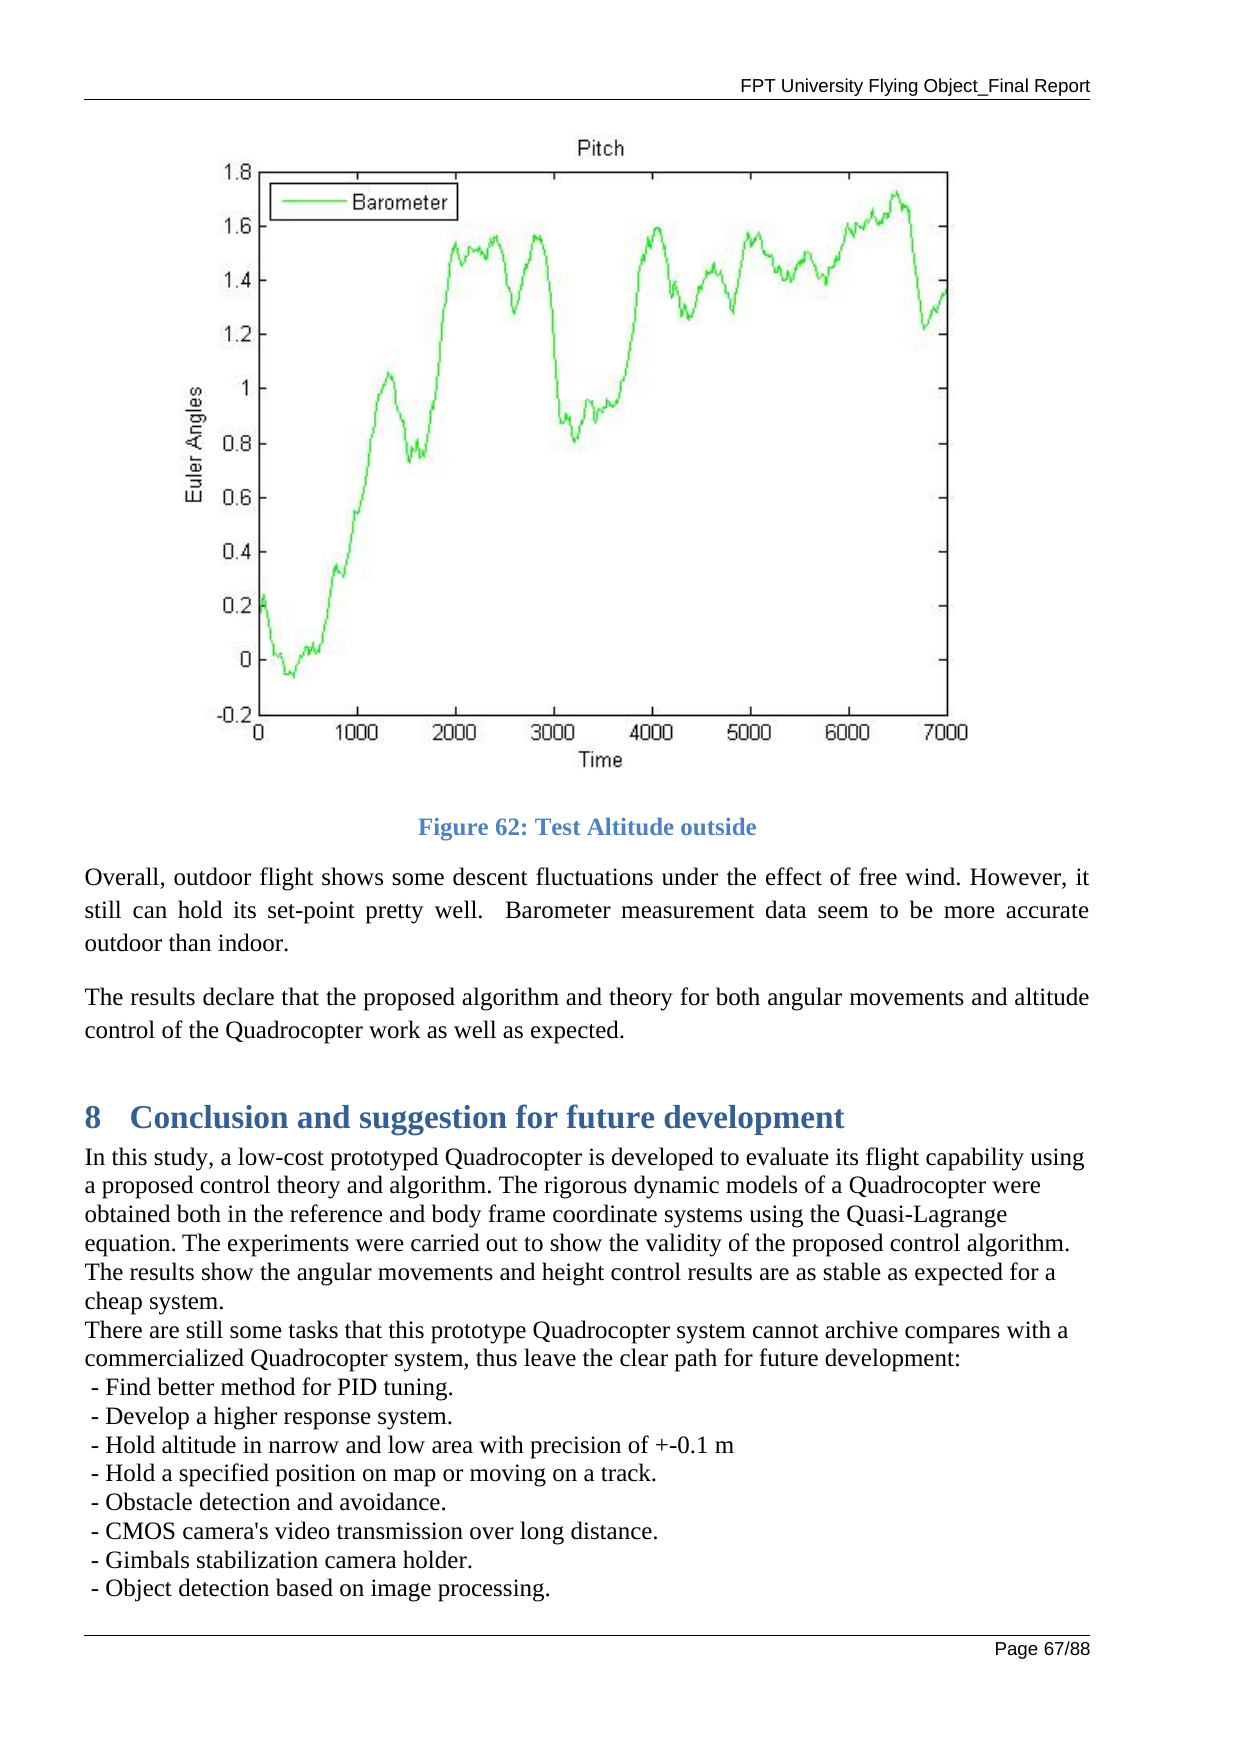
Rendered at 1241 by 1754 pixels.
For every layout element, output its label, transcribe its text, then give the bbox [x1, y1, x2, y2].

text The results declare that the proposed algorithm and theory for both angular movements and altitude control of the Quadrocopter work as well as expected. [84, 982, 1090, 1043]
text Overall, outdoor flight shows some descent fluctuations under the effect of free wind. However, it still can hold its set-point pretty well. Barometer measurement data seem to be more accurate outdoor than indoor. [84, 862, 1090, 957]
picture [143, 121, 1031, 788]
text - Object detection based on image processing. [84, 1573, 1090, 1602]
text In this study, a low-cost prototyped Quadrocopter is developed to evaluate its flight capability using a proposed control theory and algorithm. The rigorous dynamic models of a Quadrocopter were obtained both in the reference and body frame coordinate systems using the Quasi-Lagrange equation. The experiments were carried out to show the validity of the proposed control algorithm. The results show the angular movements and height control results are as stable as expected for a cheap system. [84, 1142, 1090, 1315]
text - Develop a higher response system. [84, 1401, 1090, 1430]
text - Hold altitude in narrow and low area with precision of +-0.1 m [84, 1430, 1090, 1458]
subtitle Conclusion and suggestion for future development [84, 1098, 1090, 1136]
text There are still some tasks that this prototype Quadrocopter system cannot archive compares with a commercialized Quadrocopter system, thus leave the clear path for future development: [84, 1315, 1090, 1372]
text - Find better method for PID tuning. [84, 1372, 1090, 1401]
text - Gimbals stabilization camera holder. [84, 1545, 1090, 1573]
text - Hold a specified position on map or moving on a track. [84, 1458, 1090, 1487]
text - CMOS camera's video transmission over long distance. [84, 1516, 1090, 1545]
text - Obstacle detection and avoidance. [84, 1487, 1090, 1516]
